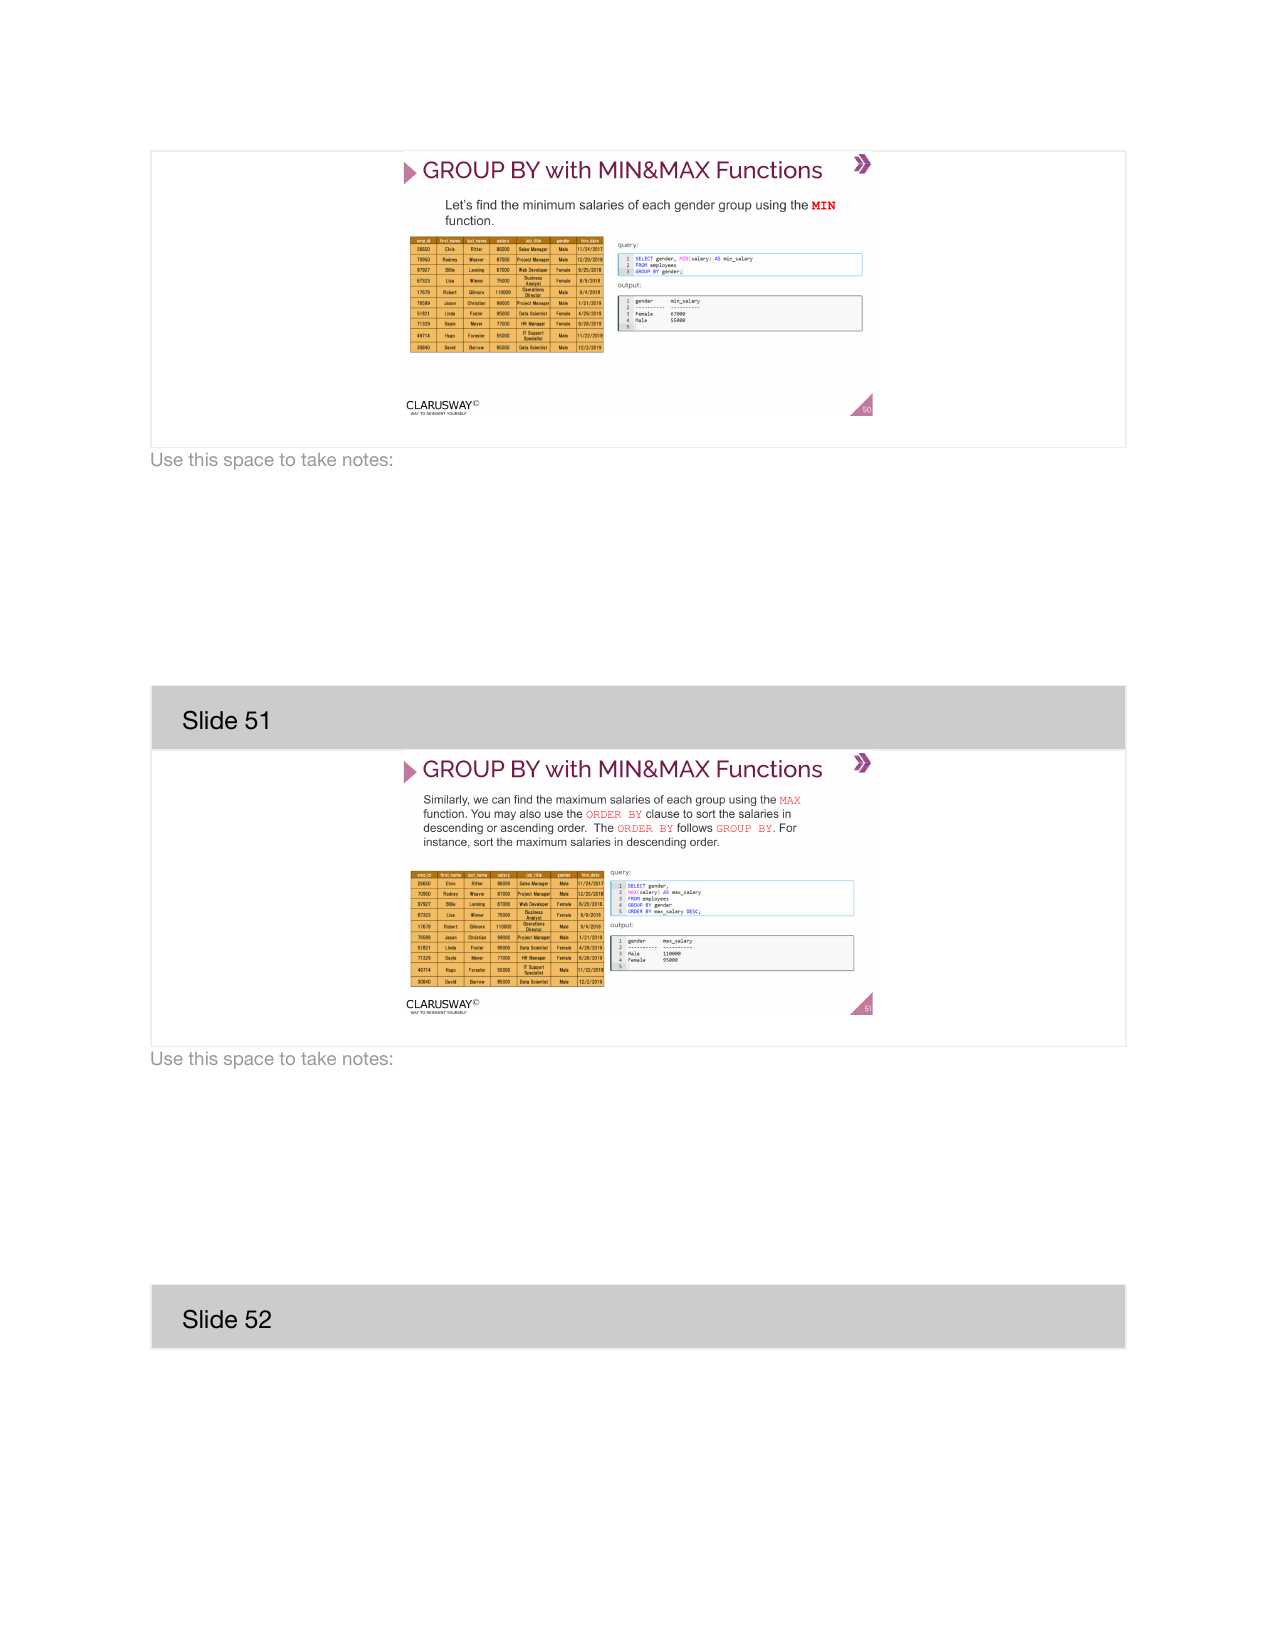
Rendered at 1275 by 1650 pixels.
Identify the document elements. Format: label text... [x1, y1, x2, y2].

table_header Slide 51 [152, 686, 1125, 749]
table_cell [152, 152, 1125, 447]
text Use this space to take notes: [150, 448, 1125, 472]
table_header Slide 52 [152, 1285, 1125, 1348]
text Use this space to take notes: [150, 1047, 1125, 1071]
table_cell [152, 751, 1125, 1046]
picture [403, 750, 873, 1015]
picture [403, 151, 873, 416]
